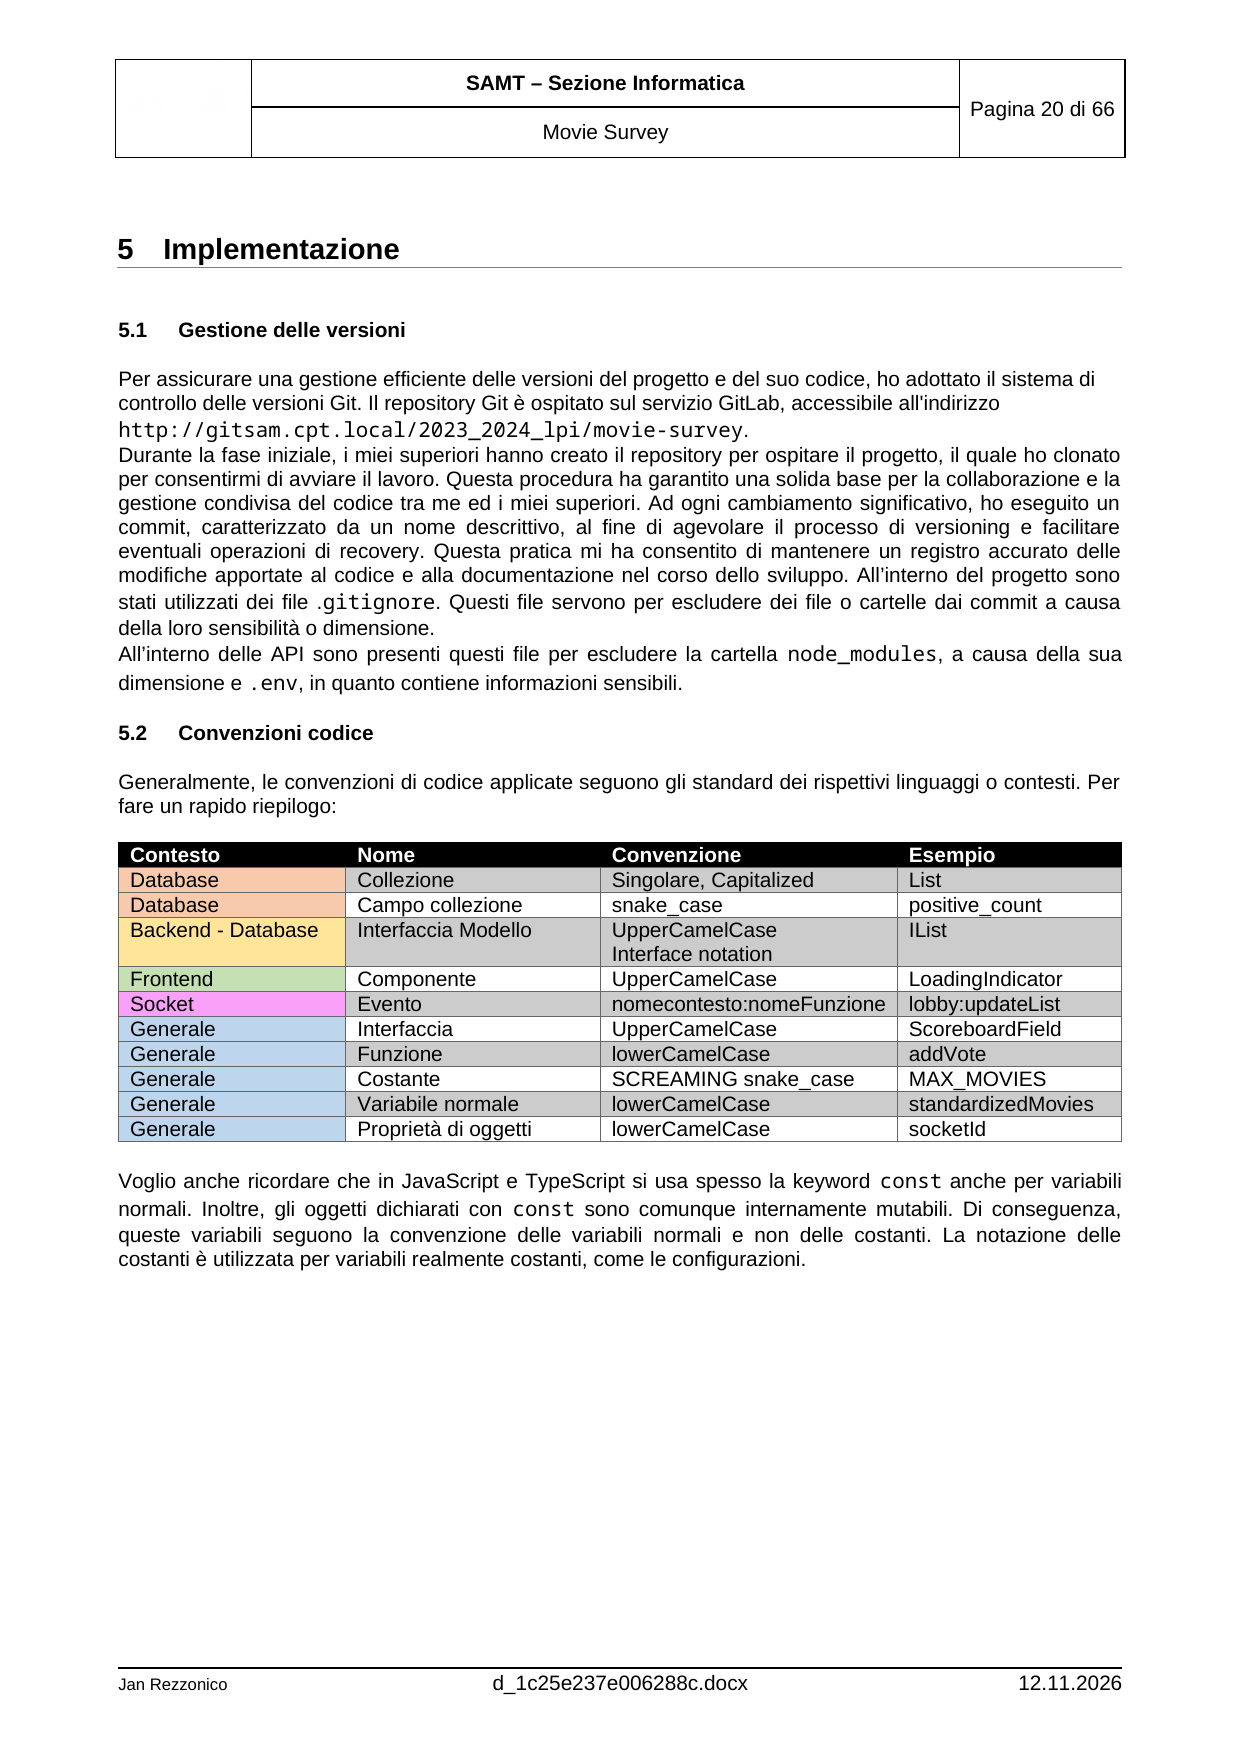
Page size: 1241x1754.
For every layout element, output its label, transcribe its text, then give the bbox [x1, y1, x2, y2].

table_header Contesto [119, 843, 345, 867]
text Per assicurare una gestione efficiente delle versioni del progetto e del suo codice, ho adottato il sistema di controllo delle versioni Git. Il repository Git è ospitato sul servizio GitLab, accessibile all'indirizzo http://gitsam.cpt.local/2023_2024_lpi/movie-survey. [118, 367, 1122, 443]
table_cell Proprietà di oggetti [346, 1117, 600, 1141]
table_cell addVote [898, 1042, 1121, 1066]
text All’interno delle API sono presenti questi file per escludere la cartella node_modules, a causa della sua dimensione e .env, in quanto contiene informazioni sensibili. [118, 639, 1122, 696]
table_cell IList [898, 918, 1121, 966]
table_cell Evento [346, 992, 600, 1016]
table_cell standardizedMovies [898, 1092, 1121, 1116]
table_cell lowerCamelCase [601, 1092, 897, 1116]
table_cell Variabile normale [346, 1092, 600, 1116]
table_cell positive_count [898, 893, 1121, 917]
table_cell ScoreboardField [898, 1017, 1121, 1041]
table_cell Singolare, Capitalized [601, 868, 897, 892]
table_header Convenzione [601, 843, 897, 867]
table_cell nomecontesto:nomeFunzione [601, 992, 897, 1016]
table_cell UpperCamelCase Interface notation [601, 918, 897, 966]
table_cell SCREAMING snake_case [601, 1067, 897, 1091]
table_cell socketId [898, 1117, 1121, 1141]
subtitle Convenzioni codice [118, 721, 1122, 745]
table_cell lowerCamelCase [601, 1117, 897, 1141]
table_cell lobby:updateList [898, 992, 1121, 1016]
table_cell UpperCamelCase [601, 967, 897, 991]
subtitle Implementazione [117, 232, 1122, 267]
table_cell Collezione [346, 868, 600, 892]
table_cell Interfaccia [346, 1017, 600, 1041]
text Voglio anche ricordare che in JavaScript e TypeScript si usa spesso la keyword const anche per variabili normali. Inoltre, gli oggetti dichiarati con const sono comunque internamente mutabili. Di conseguenza, queste variabili seguono la convenzione delle variabili normali e non delle costanti. La notazione delle costanti è utilizzata per variabili realmente costanti, come le configurazioni. [118, 1166, 1122, 1271]
table_cell List [898, 868, 1121, 892]
table_cell Frontend [119, 967, 345, 991]
table_cell Generale [119, 1017, 345, 1041]
table_cell UpperCamelCase [601, 1017, 897, 1041]
text Durante la fase iniziale, i miei superiori hanno creato il repository per ospitare il progetto, il quale ho clonato per consentirmi di avviare il lavoro. Questa procedura ha garantito una solida base per la collaborazione e la gestione condivisa del codice tra me ed i miei superiori. Ad ogni cambiamento significativo, ho eseguito un commit, caratterizzato da un nome descrittivo, al fine di agevolare il processo di versioning e facilitare eventuali operazioni di recovery. Questa pratica mi ha consentito di mantenere un registro accurato delle modifiche apportate al codice e alla documentazione nel corso dello sviluppo. All’interno del progetto sono stati utilizzati dei file .gitignore. Questi file servono per escludere dei file o cartelle dai commit a causa della loro sensibilità o dimensione. [118, 443, 1122, 639]
table_cell Costante [346, 1067, 600, 1091]
table_cell Generale [119, 1067, 345, 1091]
table_cell LoadingIndicator [898, 967, 1121, 991]
table_header Esempio [898, 843, 1121, 867]
table_cell Database [119, 868, 345, 892]
table_cell Generale [119, 1042, 345, 1066]
table_cell Generale [119, 1117, 345, 1141]
table_cell Backend - Database [119, 918, 345, 966]
table_cell MAX_MOVIES [898, 1067, 1121, 1091]
table_cell Funzione [346, 1042, 600, 1066]
subtitle Gestione delle versioni [118, 318, 1122, 342]
table_cell lowerCamelCase [601, 1042, 897, 1066]
table_cell Generale [119, 1092, 345, 1116]
picture [115, 60, 251, 157]
table_cell Database [119, 893, 345, 917]
table_cell Interfaccia Modello [346, 918, 600, 966]
table_cell snake_case [601, 893, 897, 917]
table_cell Campo collezione [346, 893, 600, 917]
table_cell Socket [119, 992, 345, 1016]
text Generalmente, le convenzioni di codice applicate seguono gli standard dei rispettivi linguaggi o contesti. Per fare un rapido riepilogo: [118, 770, 1122, 818]
table_header Nome [346, 843, 600, 867]
table_cell Componente [346, 967, 600, 991]
